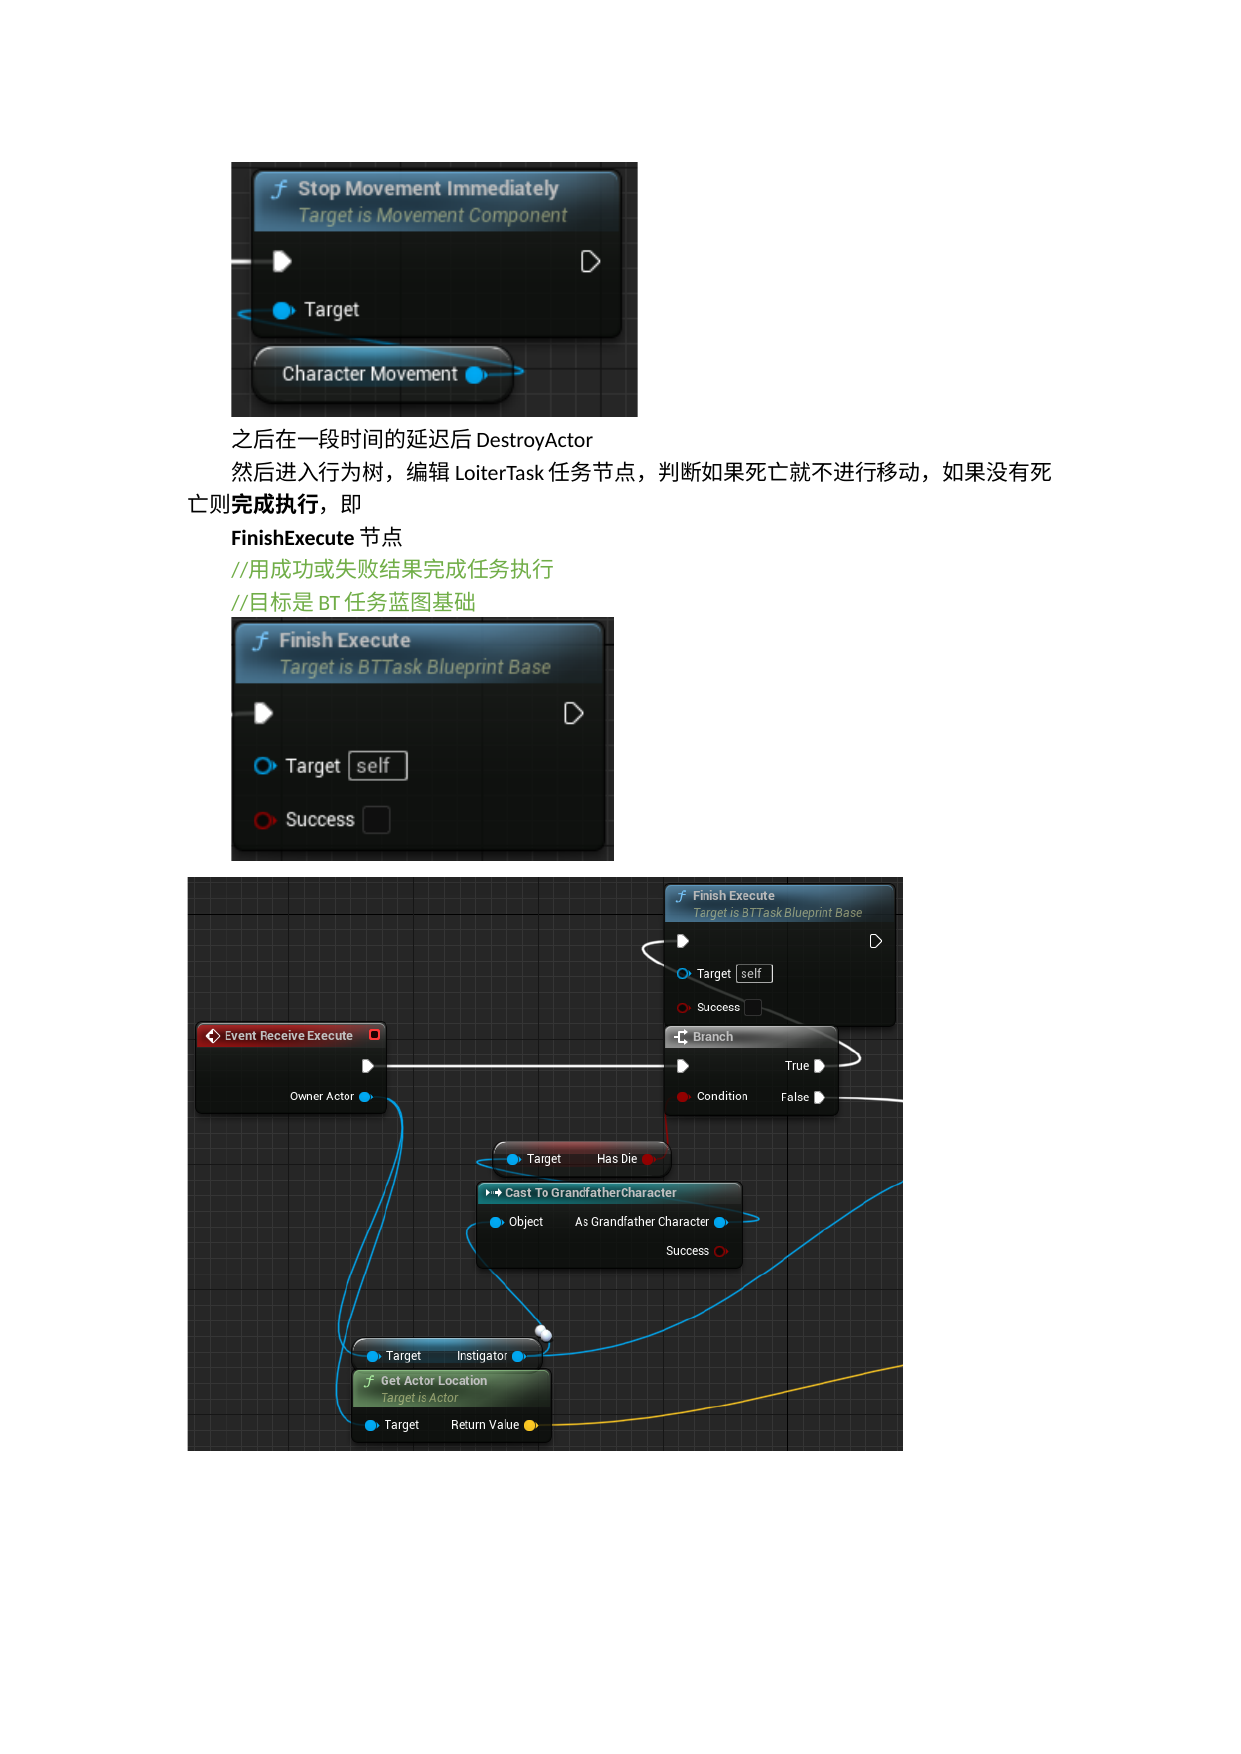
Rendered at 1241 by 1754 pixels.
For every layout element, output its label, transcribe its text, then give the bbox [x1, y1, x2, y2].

text //目标是BT任务蓝图基础 [187, 584, 1053, 617]
text FinishExecute节点 [187, 519, 1053, 552]
picture [231, 617, 614, 861]
picture [187, 877, 903, 1451]
text 然后进入行为树，编辑LoiterTask任务节点，判断如果死亡就不进行移动，如果没有死亡则完成执行，即 [187, 454, 1053, 519]
text //用成功或失败结果完成任务执行 [187, 552, 1053, 584]
picture [231, 162, 638, 417]
text 之后在一段时间的延迟后DestroyActor [187, 422, 1053, 454]
